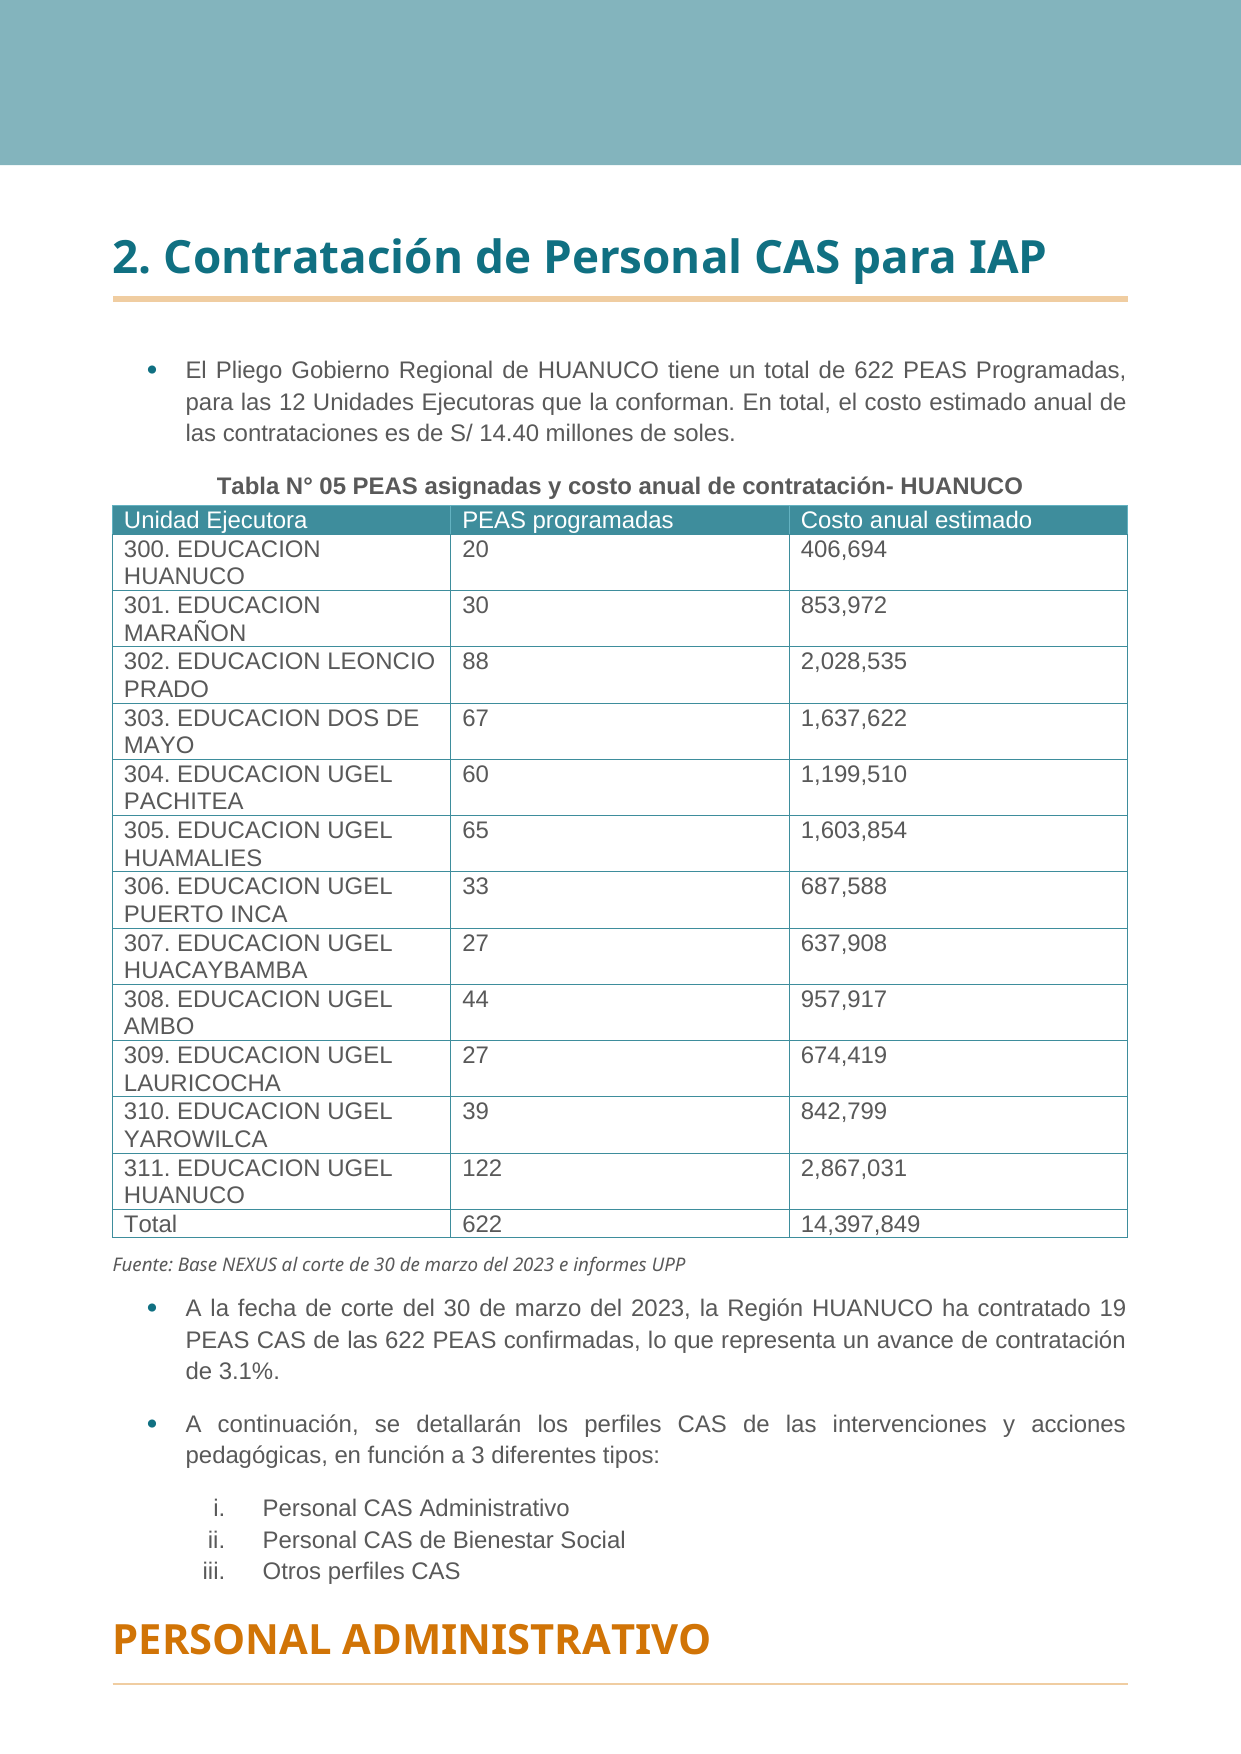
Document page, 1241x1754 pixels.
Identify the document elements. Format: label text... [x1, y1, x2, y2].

table_cell 27 [451, 929, 789, 984]
table_cell 311. EDUCACION UGEL HUANUCO [113, 1154, 450, 1209]
table_cell 306. EDUCACION UGEL PUERTO INCA [113, 872, 450, 927]
table_cell 307. EDUCACION UGEL HUACAYBAMBA [113, 929, 450, 984]
table_cell 303. EDUCACION DOS DE MAYO [113, 704, 450, 759]
list El Pliego Gobierno Regional de HUANUCO tiene un total de 622 PEAS Programadas, para las 12 Unidades Ejecutoras que la conforman. En total, el costo estimado anual de las contrataciones es de S/ 14.40 millones de soles. [148, 356, 1128, 447]
table_cell 65 [451, 816, 789, 871]
table_cell 14,397,849 [790, 1210, 1127, 1237]
table_cell 1,199,510 [790, 760, 1127, 815]
table_cell 88 [451, 647, 789, 702]
table_cell 60 [451, 760, 789, 815]
list Personal CAS Administrativo [225, 1494, 1128, 1522]
table_cell 301. EDUCACION MARAÑON [113, 591, 450, 646]
table_cell 67 [451, 704, 789, 759]
subtitle PERSONAL ADMINISTRATIVO [112, 1610, 1128, 1667]
table_cell 30 [451, 591, 789, 646]
table_cell 20 [451, 535, 789, 590]
table_cell 122 [451, 1154, 789, 1209]
table_header Unidad Ejecutora [113, 506, 450, 534]
list A la fecha de corte del 30 de marzo del 2023, la Región HUANUCO ha contratado 19 PEAS CAS de las 622 PEAS confirmadas, lo que representa un avance de contratación de 3.1%. [148, 1294, 1128, 1385]
table_cell 687,588 [790, 872, 1127, 927]
text Tabla N° 05 PEAS asignadas y costo anual de contratación- HUANUCO [112, 472, 1128, 499]
list Personal CAS de Bienestar Social [225, 1526, 1128, 1553]
table_cell 842,799 [790, 1097, 1127, 1152]
table_cell 622 [451, 1210, 789, 1237]
table_cell 309. EDUCACION UGEL LAURICOCHA [113, 1041, 450, 1096]
table_cell 1,603,854 [790, 816, 1127, 871]
table_cell 674,419 [790, 1041, 1127, 1096]
table_cell 2,867,031 [790, 1154, 1127, 1209]
table_cell 310. EDUCACION UGEL YAROWILCA [113, 1097, 450, 1152]
table_cell 305. EDUCACION UGEL HUAMALIES [113, 816, 450, 871]
subtitle 2. Contratación de Personal CAS para IAP [112, 225, 1128, 302]
text Fuente: Base NEXUS al corte de 30 de marzo del 2023 e informes UPP [112, 1251, 1128, 1276]
table_header Costo anual estimado [790, 506, 1127, 534]
table_cell 44 [451, 985, 789, 1040]
table_cell 406,694 [790, 535, 1127, 590]
table_cell 957,917 [790, 985, 1127, 1040]
table_cell 27 [451, 1041, 789, 1096]
table_cell 33 [451, 872, 789, 927]
table_cell 637,908 [790, 929, 1127, 984]
table_cell 302. EDUCACION LEONCIO PRADO [113, 647, 450, 702]
table_cell 2,028,535 [790, 647, 1127, 702]
table_cell 304. EDUCACION UGEL PACHITEA [113, 760, 450, 815]
table_cell 1,637,622 [790, 704, 1127, 759]
table_cell 853,972 [790, 591, 1127, 646]
list A continuación, se detallarán los perfiles CAS de las intervenciones y acciones pedagógicas, en función a 3 diferentes tipos: [148, 1410, 1128, 1469]
table_cell 39 [451, 1097, 789, 1152]
table_cell 308. EDUCACION UGEL AMBO [113, 985, 450, 1040]
table_cell Total [113, 1210, 450, 1237]
table_cell 300. EDUCACION HUANUCO [113, 535, 450, 590]
table_header PEAS programadas [451, 506, 789, 534]
list Otros perfiles CAS [225, 1557, 1128, 1585]
